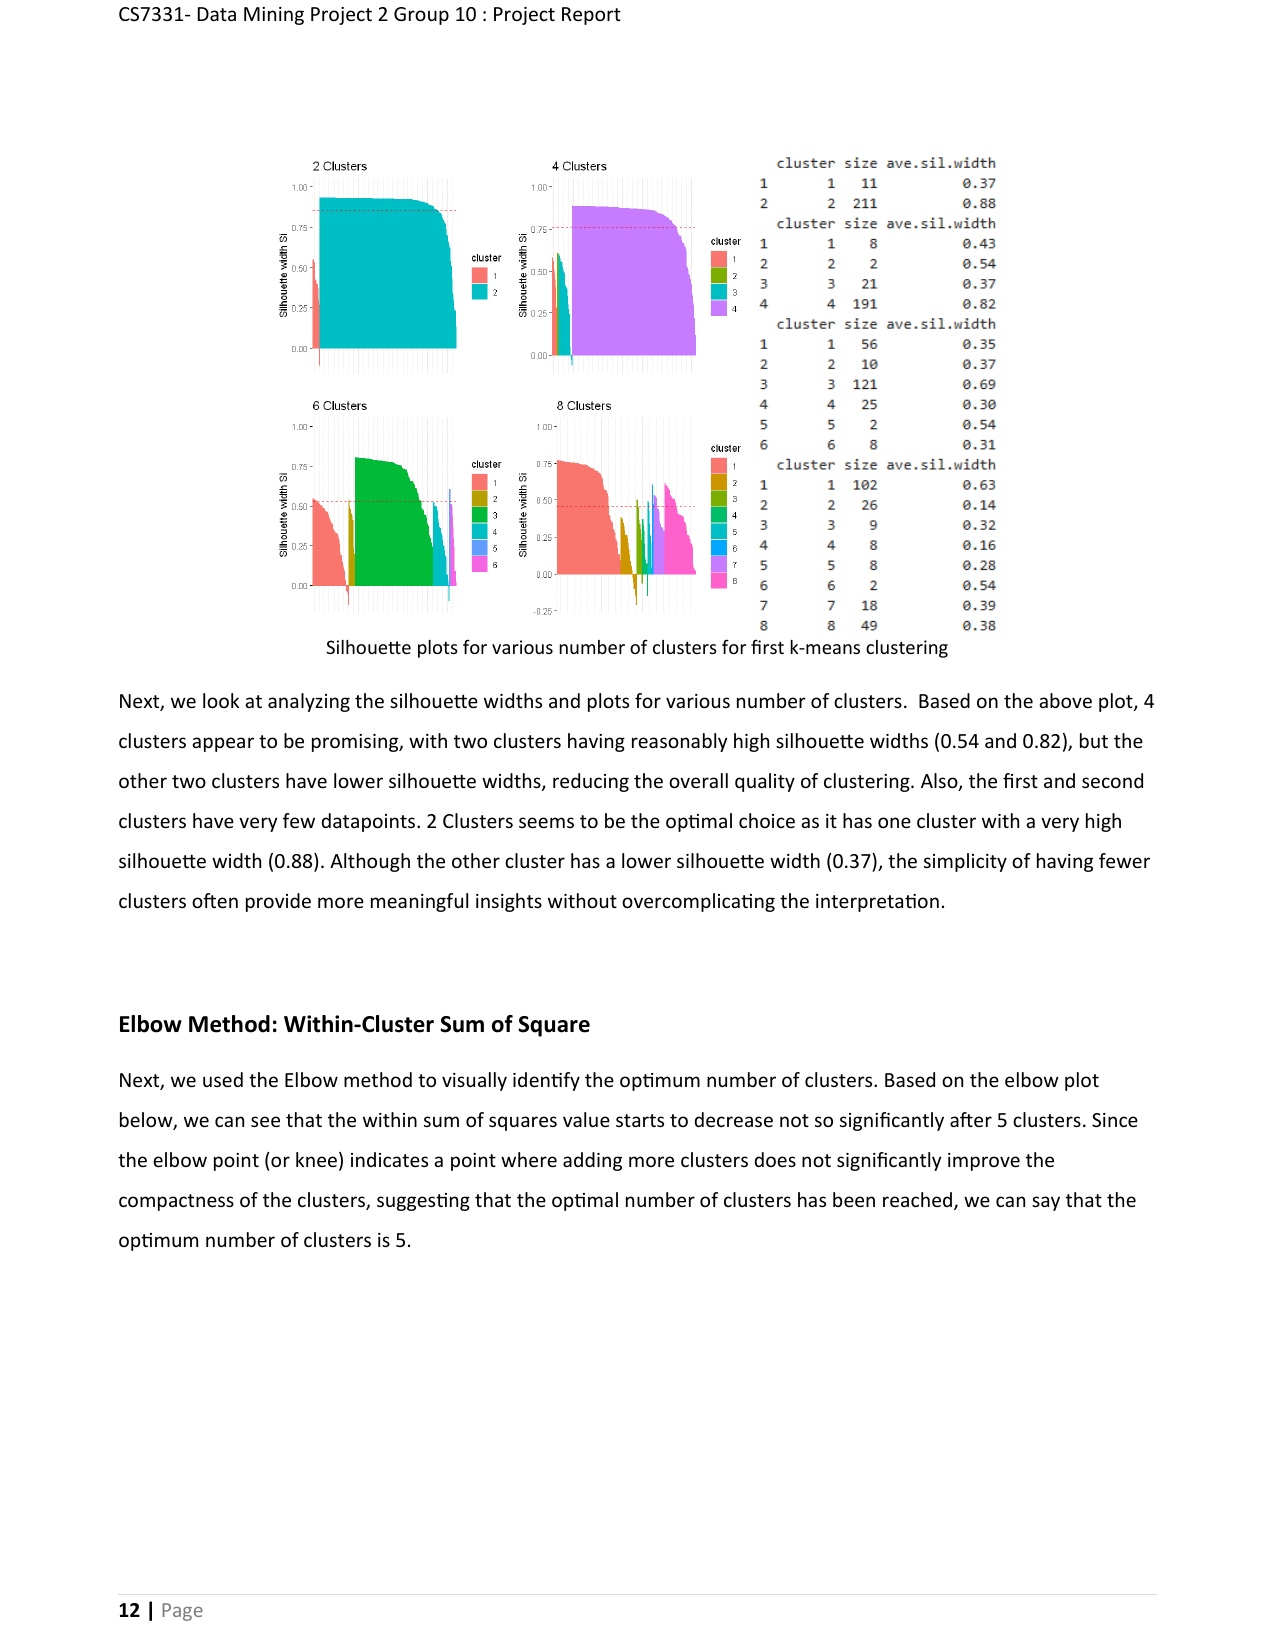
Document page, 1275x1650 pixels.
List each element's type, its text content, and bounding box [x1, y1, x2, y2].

text Elbow Method: Within-Cluster Sum of Square [118, 1008, 1157, 1039]
text Silhouette plots for various number of clusters for first k-means clustering [118, 634, 1157, 659]
text clusters often provide more meaningful insights without overcomplicating the interpretation. [118, 888, 1157, 914]
text Next, we used the Elbow method to visually identify the optimum number of clusters. Based on the elbow plot below, we can see that the within sum of squares value starts to decrease not so significantly after 5 clusters. Since the elbow point (or knee) indicates a point where adding more clusters does not significantly improve the compactness of the clusters, suggesting that the optimal number of clusters has been reached, we can say that the optimum number of clusters is 5. [118, 1066, 1157, 1253]
text Next, we look at analyzing the silhouette widths and plots for various number of clusters. Based on the above plot, 4 clusters appear to be promising, with two clusters having reasonably high silhouette widths (0.54 and 0.82), but the other two clusters have lower silhouette widths, reducing the overall quality of clustering. Also, the first and second clusters have very few datapoints. 2 Clusters seems to be the optimal choice as it has one cluster with a very high silhouette width (0.88). Although the other cluster has a lower silhouette width (0.37), the simplicity of having fewer [118, 688, 1157, 874]
picture [273, 155, 1002, 634]
